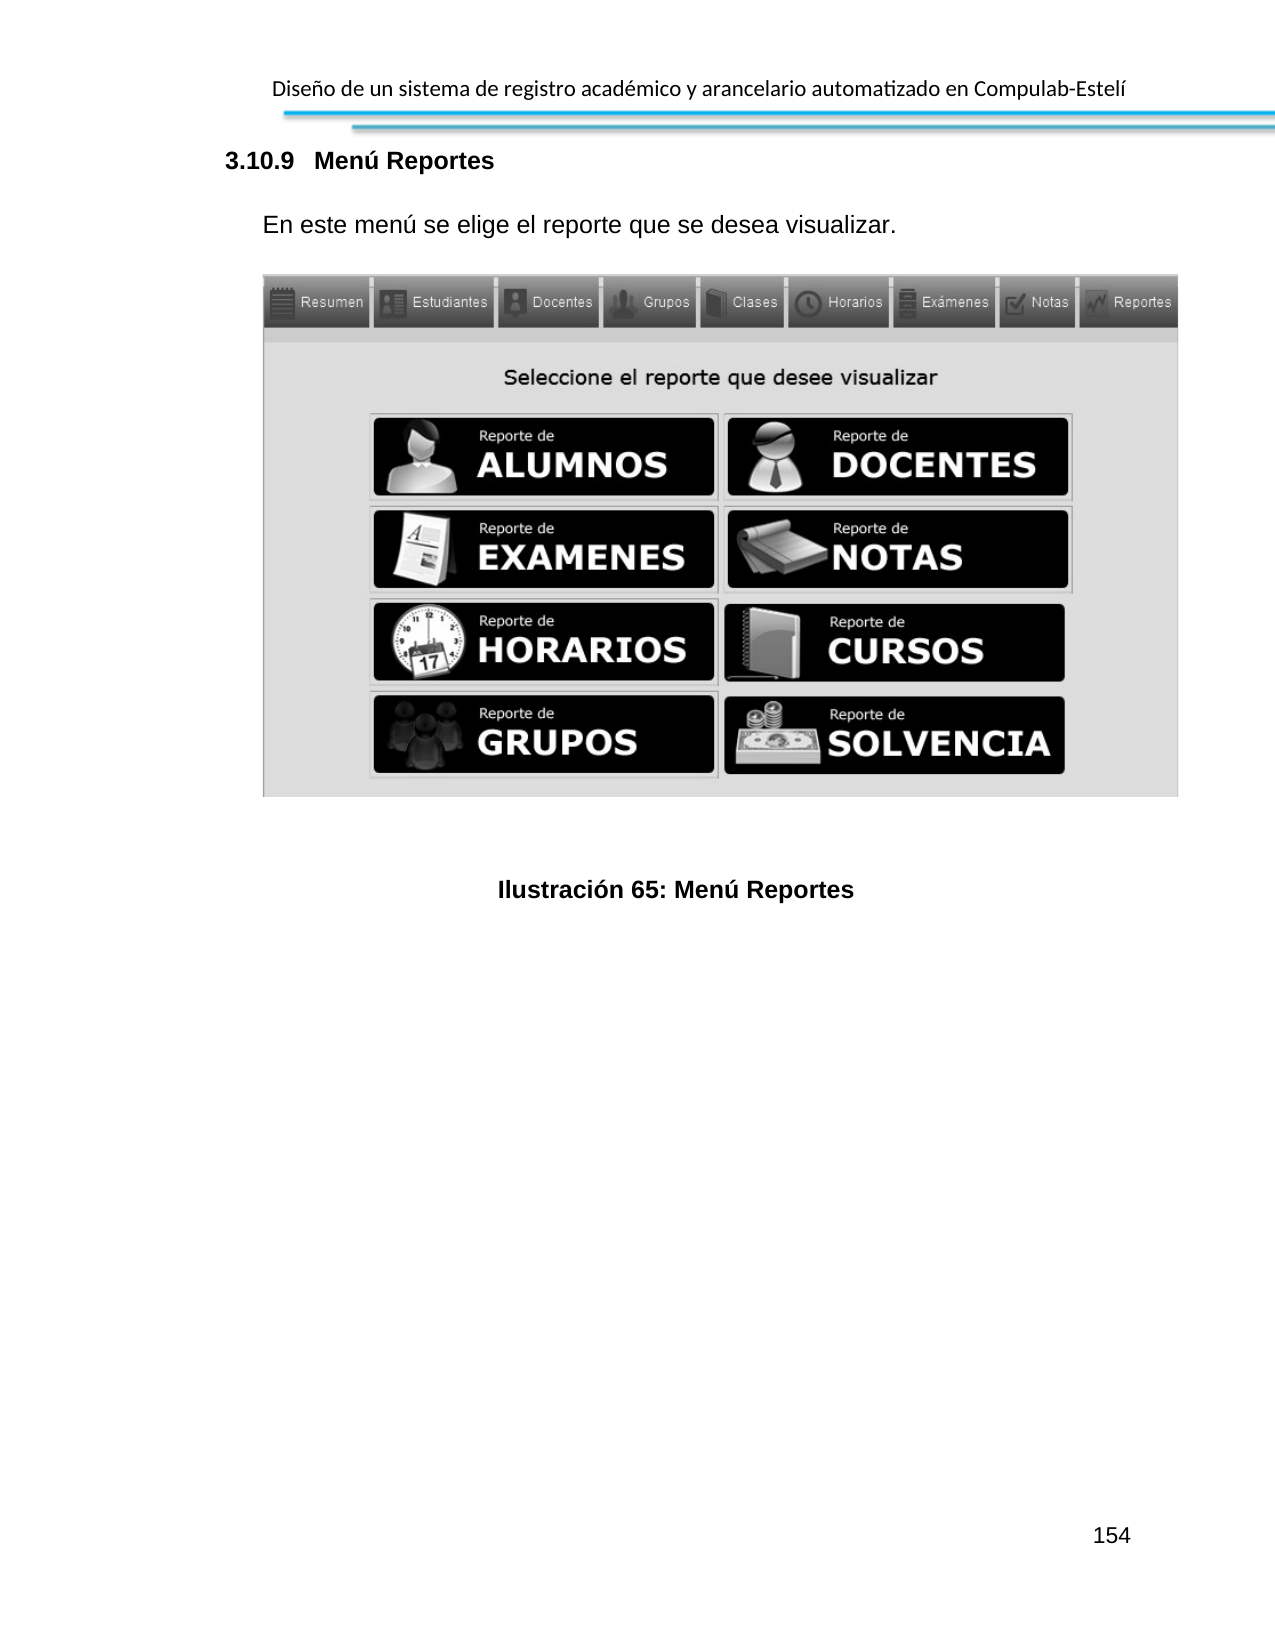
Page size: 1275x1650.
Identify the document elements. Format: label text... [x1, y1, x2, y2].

picture [262, 274, 1179, 797]
picture [275, 106, 1275, 141]
text En este menú se elige el reporte que se desea visualizar. [262, 210, 1231, 239]
subtitle Menú Reportes [225, 146, 1231, 175]
subtitle Ilustración 65: Menú Reportes [498, 875, 1231, 904]
